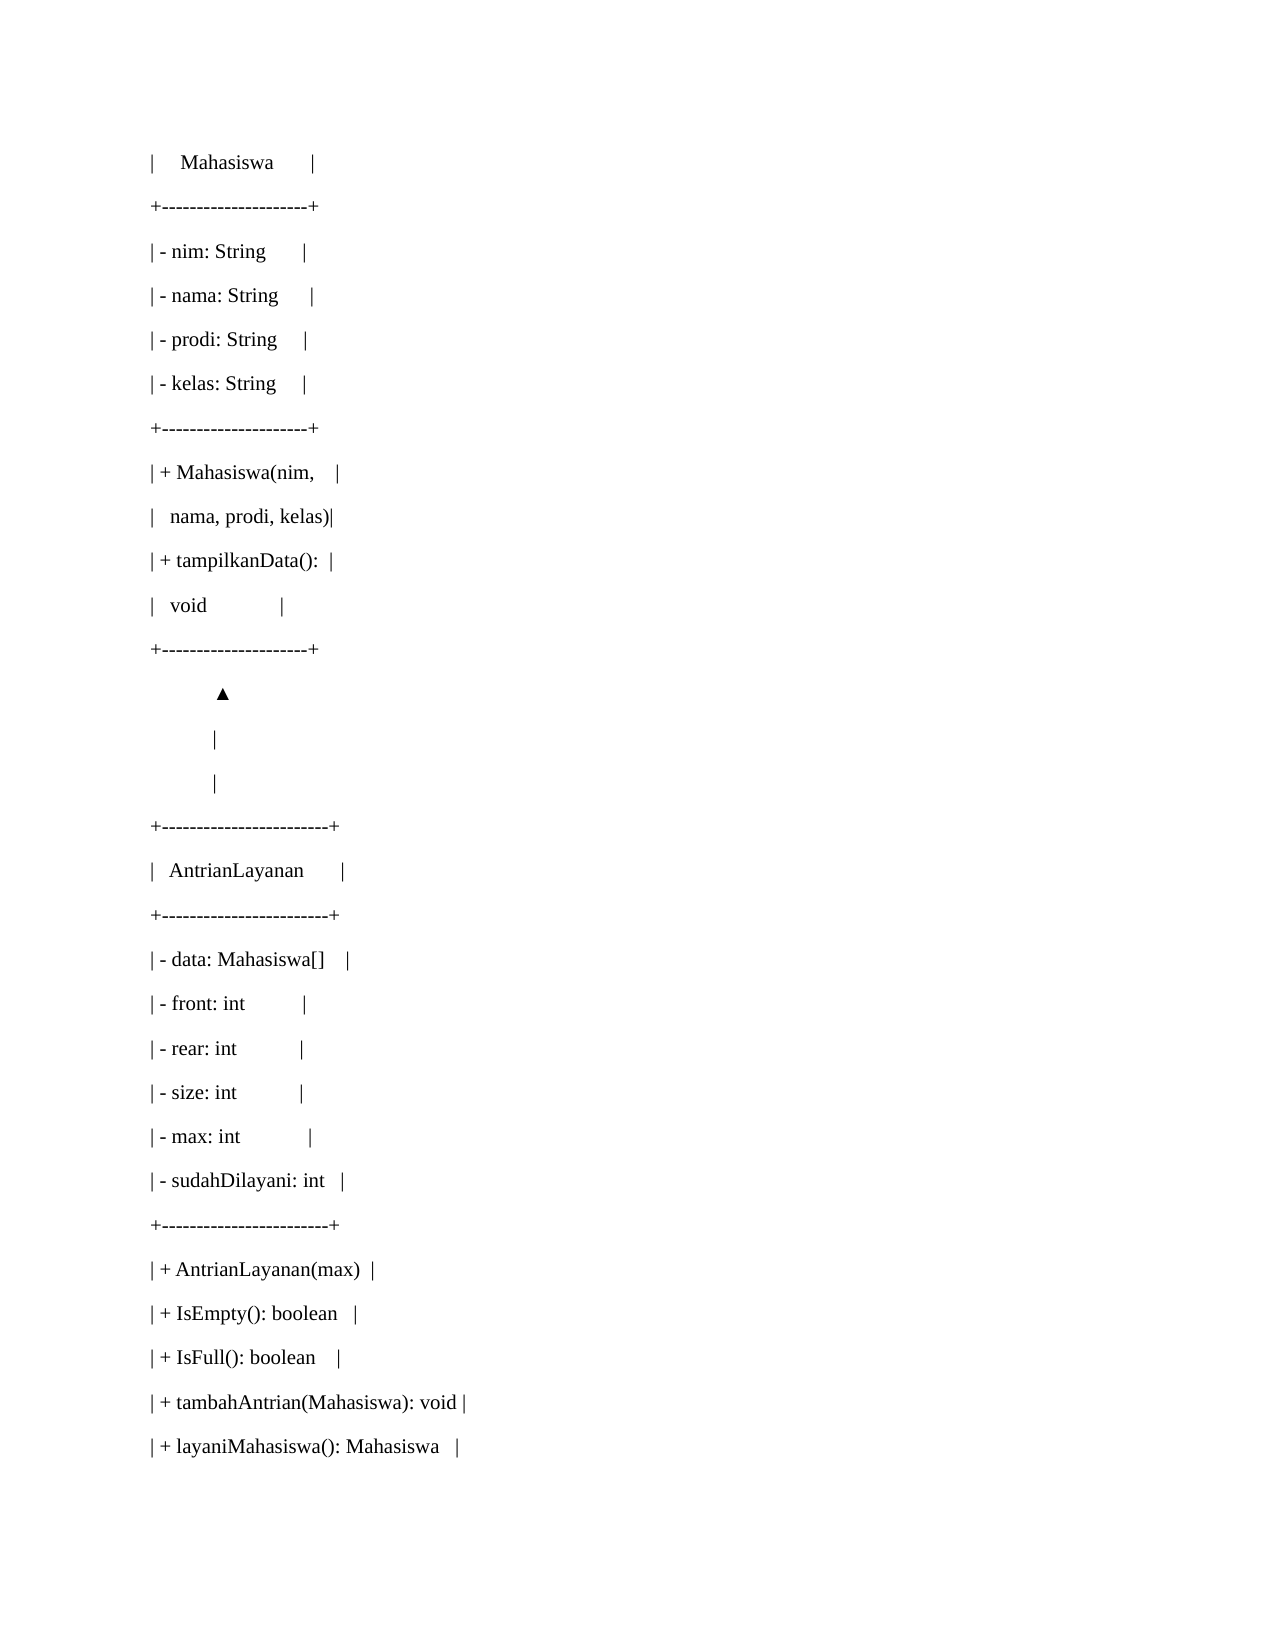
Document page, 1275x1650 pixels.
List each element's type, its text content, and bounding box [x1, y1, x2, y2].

text +---------------------+ [150, 194, 1125, 218]
text | - sudahDilayani: int | [150, 1168, 1125, 1192]
text ▲ [150, 681, 1125, 705]
text +------------------------+ [150, 814, 1125, 838]
text | + layaniMahasiswa(): Mahasiswa | [150, 1434, 1125, 1458]
text | - data: Mahasiswa[] | [150, 947, 1125, 971]
text | - rear: int | [150, 1035, 1125, 1059]
text +------------------------+ [150, 1212, 1125, 1237]
text | + Mahasiswa(nim, | [150, 460, 1125, 484]
text | - max: int | [150, 1124, 1125, 1148]
text +------------------------+ [150, 903, 1125, 927]
text | - nama: String | [150, 283, 1125, 307]
text | - size: int | [150, 1080, 1125, 1104]
text | void | [150, 593, 1125, 617]
text | Mahasiswa | [150, 150, 1125, 174]
text | + IsEmpty(): boolean | [150, 1301, 1125, 1325]
text | - front: int | [150, 991, 1125, 1015]
text +---------------------+ [150, 637, 1125, 661]
text | + AntrianLayanan(max) | [150, 1257, 1125, 1281]
text | AntrianLayanan | [150, 858, 1125, 882]
text | - nim: String | [150, 238, 1125, 263]
text | - prodi: String | [150, 327, 1125, 351]
text | + tambahAntrian(Mahasiswa): void | [150, 1389, 1125, 1414]
text | [150, 770, 1125, 794]
text | nama, prodi, kelas)| [150, 504, 1125, 528]
text | + tampilkanData(): | [150, 548, 1125, 572]
text | - kelas: String | [150, 371, 1125, 395]
text | + IsFull(): boolean | [150, 1345, 1125, 1369]
text | [150, 726, 1125, 749]
text +---------------------+ [150, 416, 1125, 440]
